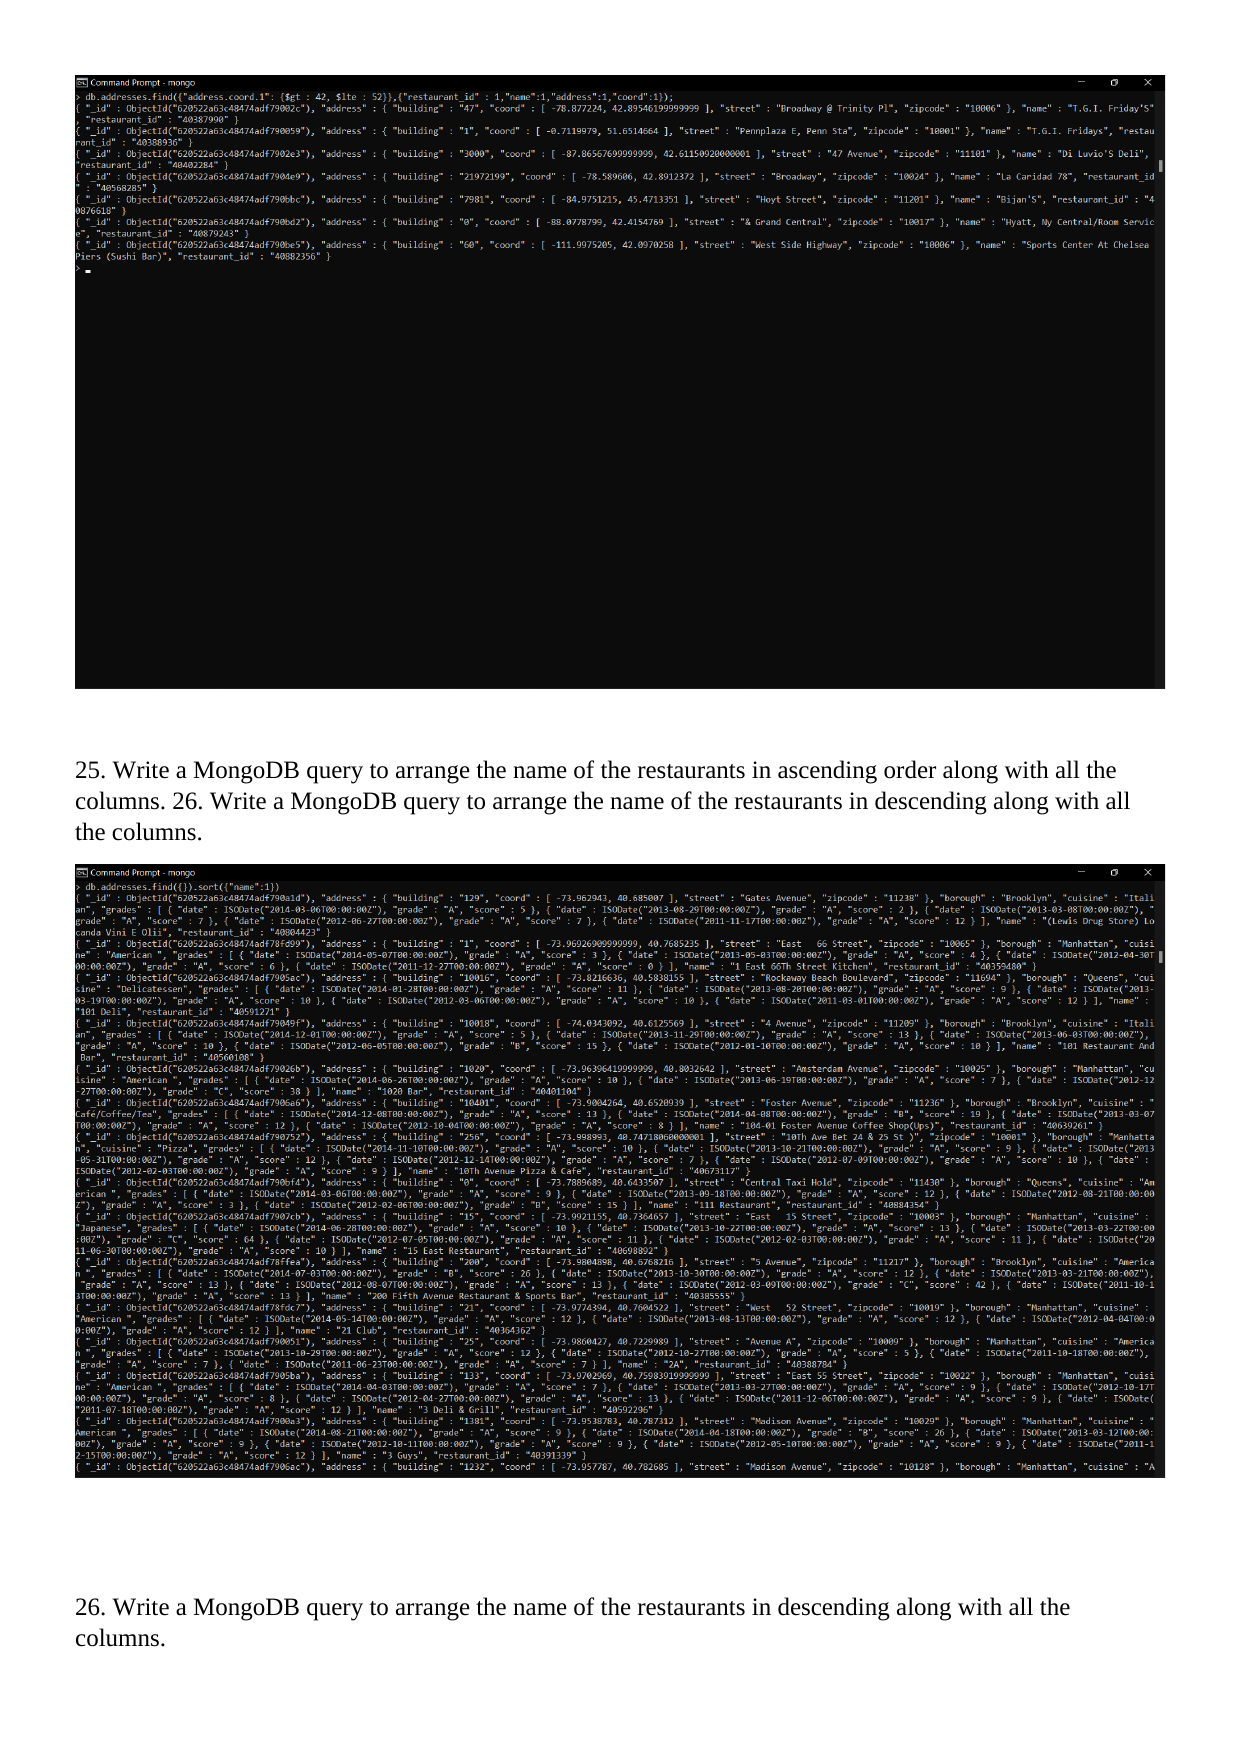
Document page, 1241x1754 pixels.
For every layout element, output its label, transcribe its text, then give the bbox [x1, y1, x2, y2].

picture [75, 75, 1166, 689]
text 26. Write a MongoDB query to arrange the name of the restaurants in descending along with all the columns. [75, 1592, 1165, 1652]
picture [75, 864, 1166, 1478]
text 25. Write a MongoDB query to arrange the name of the restaurants in ascending order along with all the columns. 26. Write a MongoDB query to arrange the name of the restaurants in descending along with all the columns. [75, 755, 1165, 846]
